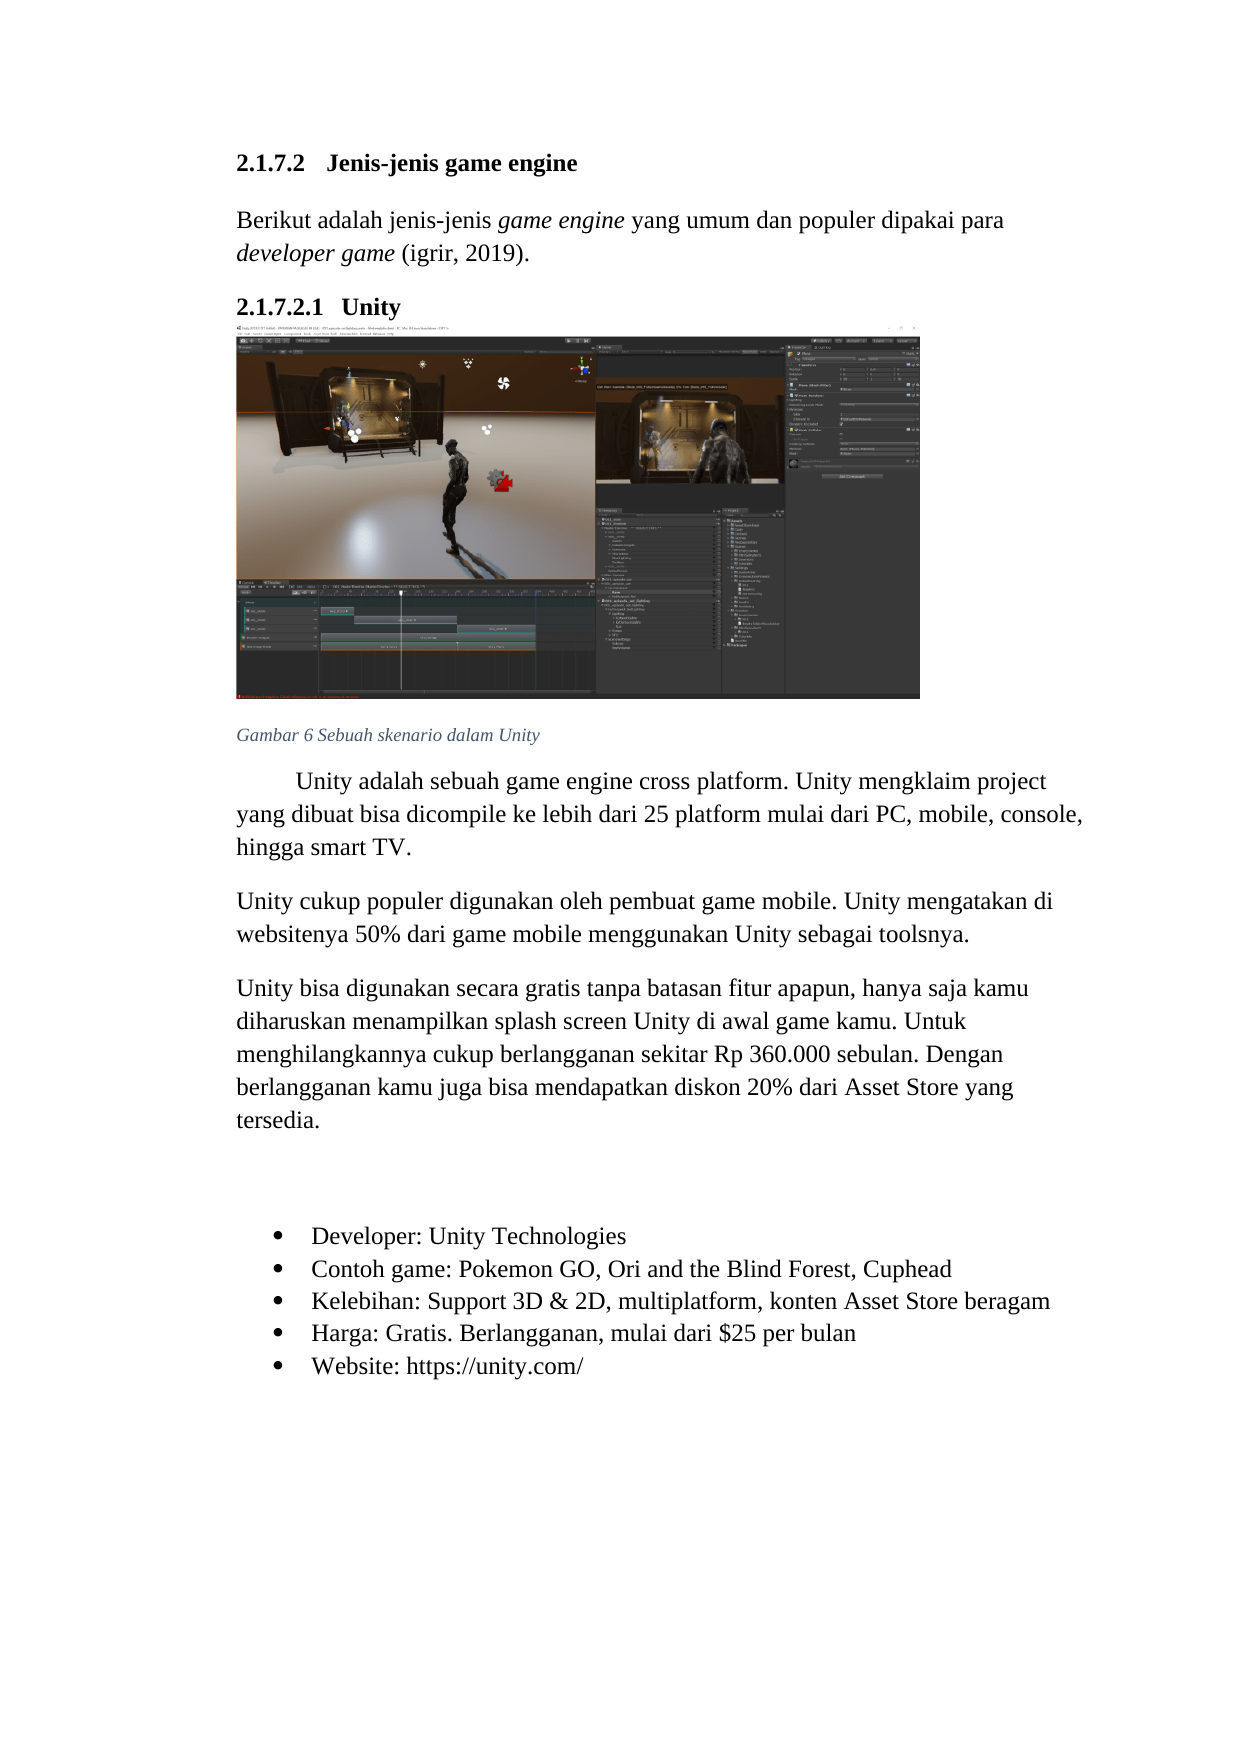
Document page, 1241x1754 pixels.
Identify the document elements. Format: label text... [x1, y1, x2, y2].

text Unity adalah sebuah game engine cross platform. Unity mengklaim project yang dibuat bisa dicompile ke lebih dari 25 platform mulai dari PC, mobile, console, hingga smart TV. [236, 766, 1092, 861]
text Unity bisa digunakan secara gratis tanpa batasan fitur apapun, hanya saja kamu diharuskan menampilkan splash screen Unity di awal game kamu. Untuk menghilangkannya cukup berlangganan sekitar Rp 360.000 sebulan. Dengan berlangganan kamu juga bisa mendapatkan diskon 20% dari Asset Store yang tersedia. [236, 973, 1092, 1134]
list Harga: Gratis. Berlangganan, mulai dari $25 per bulan [274, 1318, 1092, 1347]
picture [236, 325, 920, 699]
list Contoh game: Pokemon GO, Ori and the Blind Forest, Cuphead [274, 1254, 1092, 1282]
text Unity cukup populer digunakan oleh pembuat game mobile. Unity mengatakan di websitenya 50% dari game mobile menggunakan Unity sebagai toolsnya. [236, 886, 1092, 948]
list Website: https://unity.com/ [274, 1351, 1092, 1379]
text Gambar 6 Sebuah skenario dalam Unity [236, 724, 1092, 746]
subtitle Jenis-jenis game engine [236, 148, 1092, 176]
subtitle Unity [236, 292, 1092, 321]
list Kelebihan: Support 3D & 2D, multiplatform, konten Asset Store beragam [274, 1286, 1092, 1315]
list Developer: Unity Technologies [274, 1221, 1092, 1250]
text Berikut adalah jenis-jenis game engine yang umum dan populer dipakai para developer game . [236, 205, 1092, 267]
